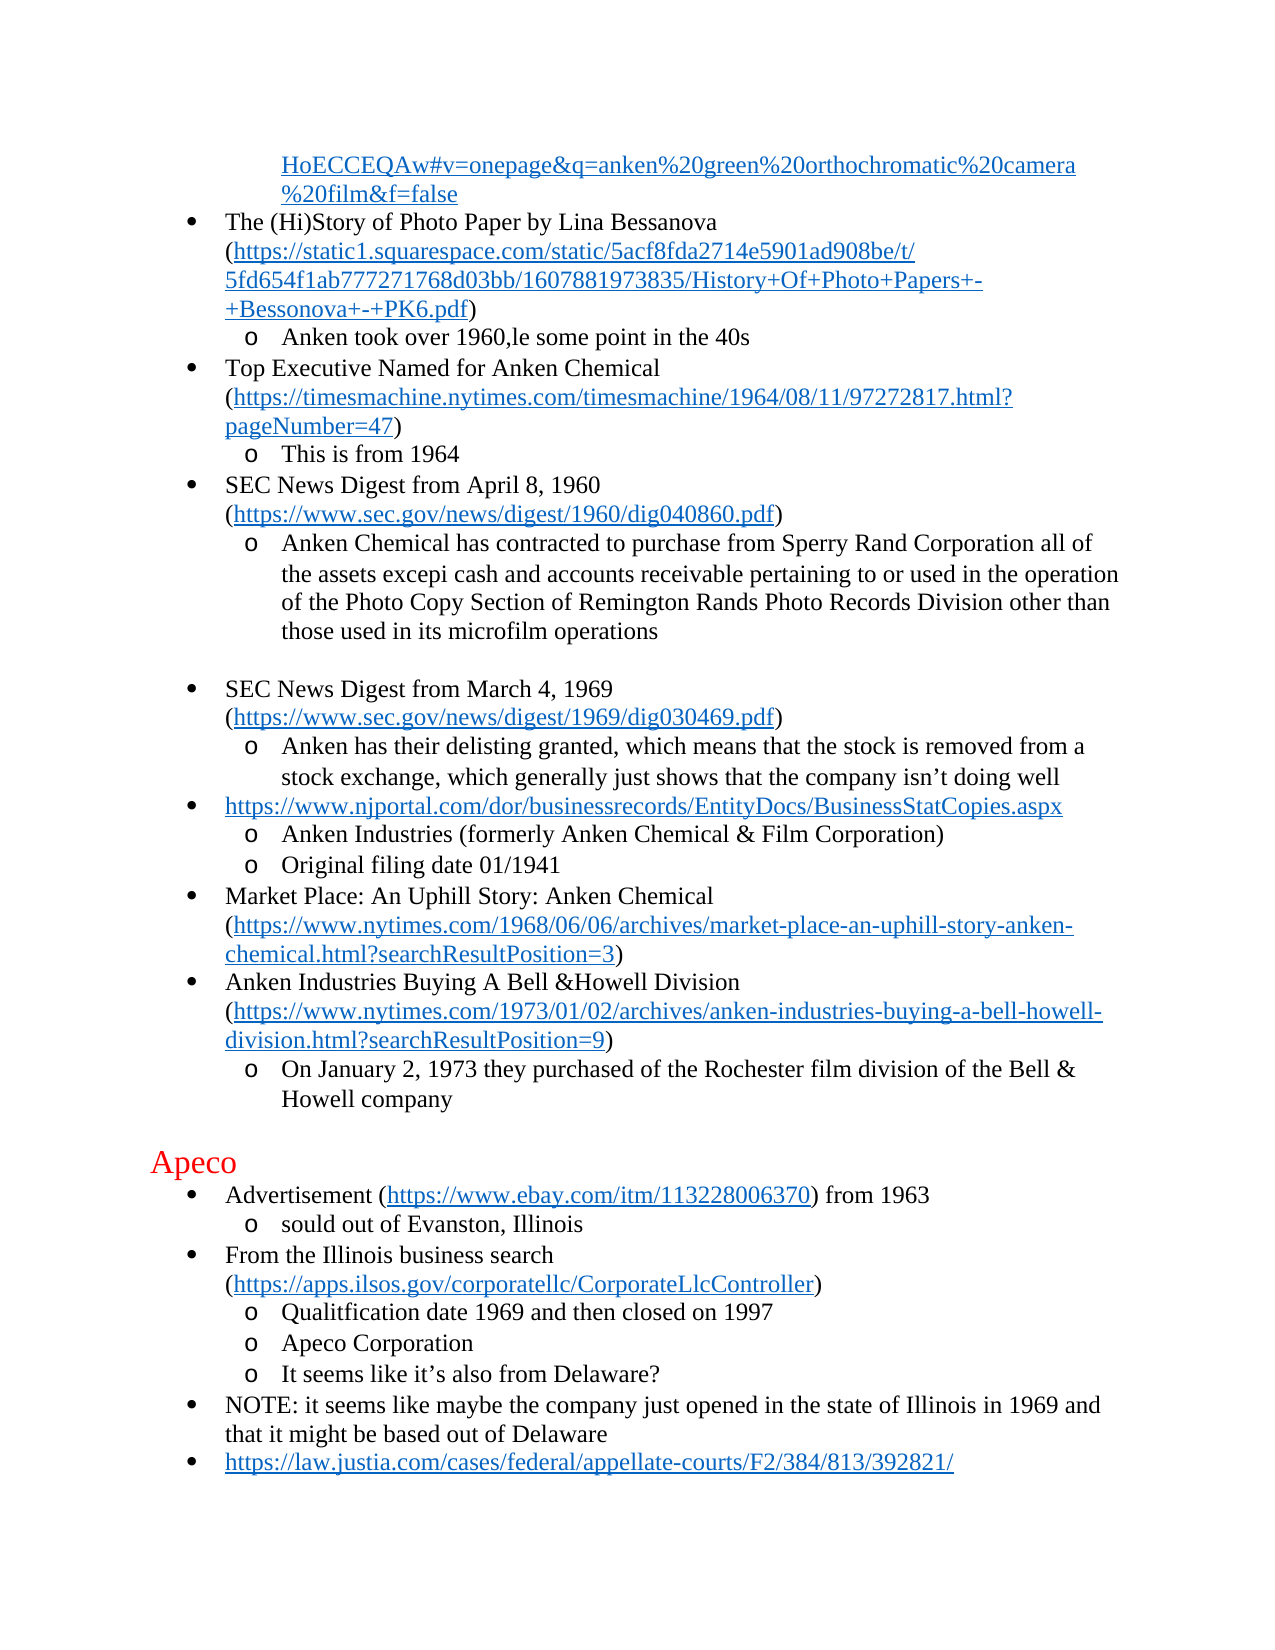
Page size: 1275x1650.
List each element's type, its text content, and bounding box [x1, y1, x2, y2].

list This is from 1964 [244, 439, 1125, 470]
list The (Hi)Story of Photo Paper by Lina Bessanova (https://static1.squarespace.com/static/5acf8fda2714e5901ad908be/t/5fd654f1ab777271768d03bb/1607881973835/History+Of+Photo+Papers+-+Bessonova+-+PK6.pdf) [187, 207, 1125, 322]
list Apeco Corporation [244, 1328, 1125, 1359]
list Advertisement (https://www.ebay.com/itm/113228006370) from 1963 [187, 1180, 1125, 1209]
list SEC News Digest from April 8, 1960 (https://www.sec.gov/news/digest/1960/dig040860.pdf) [187, 470, 1125, 528]
list Anken took over 1960,le some point in the 40s [244, 322, 1125, 353]
list Market Place: An Uphill Story: Anken Chemical (https://www.nytimes.com/1968/06/06/archives/market-place-an-uphill-story-anken-chemical.html?searchResultPosition=3) [187, 881, 1125, 967]
list Qualitfication date 1969 and then closed on 1997 [244, 1297, 1125, 1328]
list Anken Chemical has contracted to purchase from Sperry Rand Corporation all of the assets excepi cash and accounts receivable pertaining to or used in the operation of the Photo Copy Section of Remington Rands Photo Records Division other than those used in its microfilm operations [244, 528, 1125, 645]
list On January 2, 1973 they purchased of the Rochester film division of the Bell & Howell company [244, 1054, 1125, 1113]
list It seems like it’s also from Delaware? [244, 1359, 1125, 1390]
text Apeco [150, 1142, 1125, 1180]
list Original filing date 01/1941 [244, 850, 1125, 881]
list From the Illinois business search (https://apps.ilsos.gov/corporatellc/CorporateLlcController) [187, 1240, 1125, 1297]
list Anken Industries Buying A Bell &Howell Division (https://www.nytimes.com/1973/01/02/archives/anken-industries-buying-a-bell-howell-division.html?searchResultPosition=9) [187, 967, 1125, 1054]
list sould out of Evanston, Illinois [244, 1209, 1125, 1240]
list NOTE: it seems like maybe the company just opened in the state of Illinois in 1969 and that it might be based out of Delaware [187, 1390, 1125, 1447]
list SEC News Digest from March 4, 1969 (https://www.sec.gov/news/digest/1969/dig030469.pdf) [187, 674, 1125, 731]
list https://www.njportal.com/dor/businessrecords/EntityDocs/BusinessStatCopies.aspx [187, 791, 1125, 819]
list Anken Industries (formerly Anken Chemical & Film Corporation) [244, 819, 1125, 850]
list Anken has their delisting granted, which means that the stock is removed from a stock exchange, which generally just shows that the company isn’t doing well [244, 731, 1125, 791]
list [244, 150, 1125, 207]
list Top Executive Named for Anken Chemical (https://timesmachine.nytimes.com/timesmachine/1964/08/11/97272817.html?pageNumber=47) [187, 353, 1125, 439]
list https://law.justia.com/cases/federal/appellate-courts/F2/384/813/392821/ [187, 1447, 1125, 1476]
